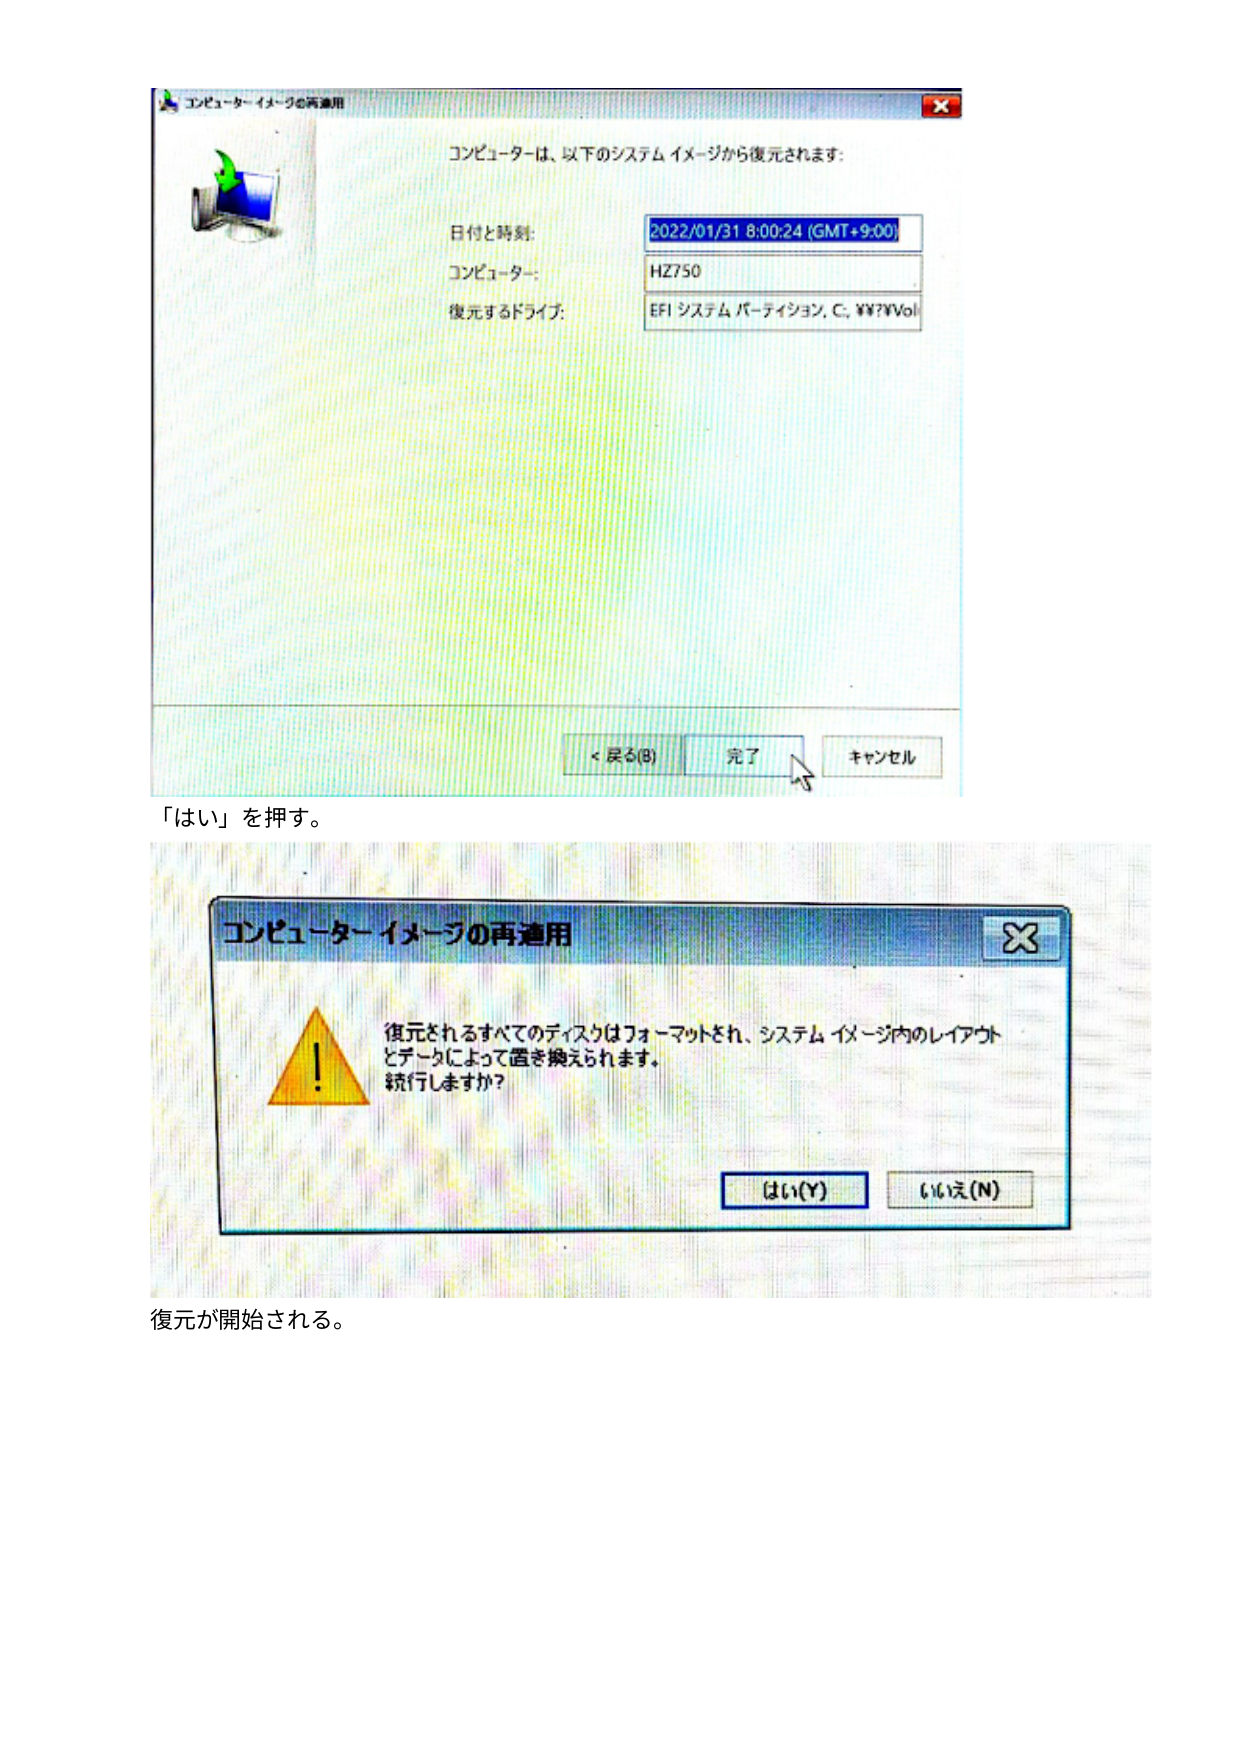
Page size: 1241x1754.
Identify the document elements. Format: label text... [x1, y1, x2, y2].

picture [150, 88, 968, 797]
text 「はい」を押す。 [150, 800, 1152, 833]
text 復元が開始される。 [150, 1302, 1152, 1335]
picture [150, 838, 1152, 1298]
